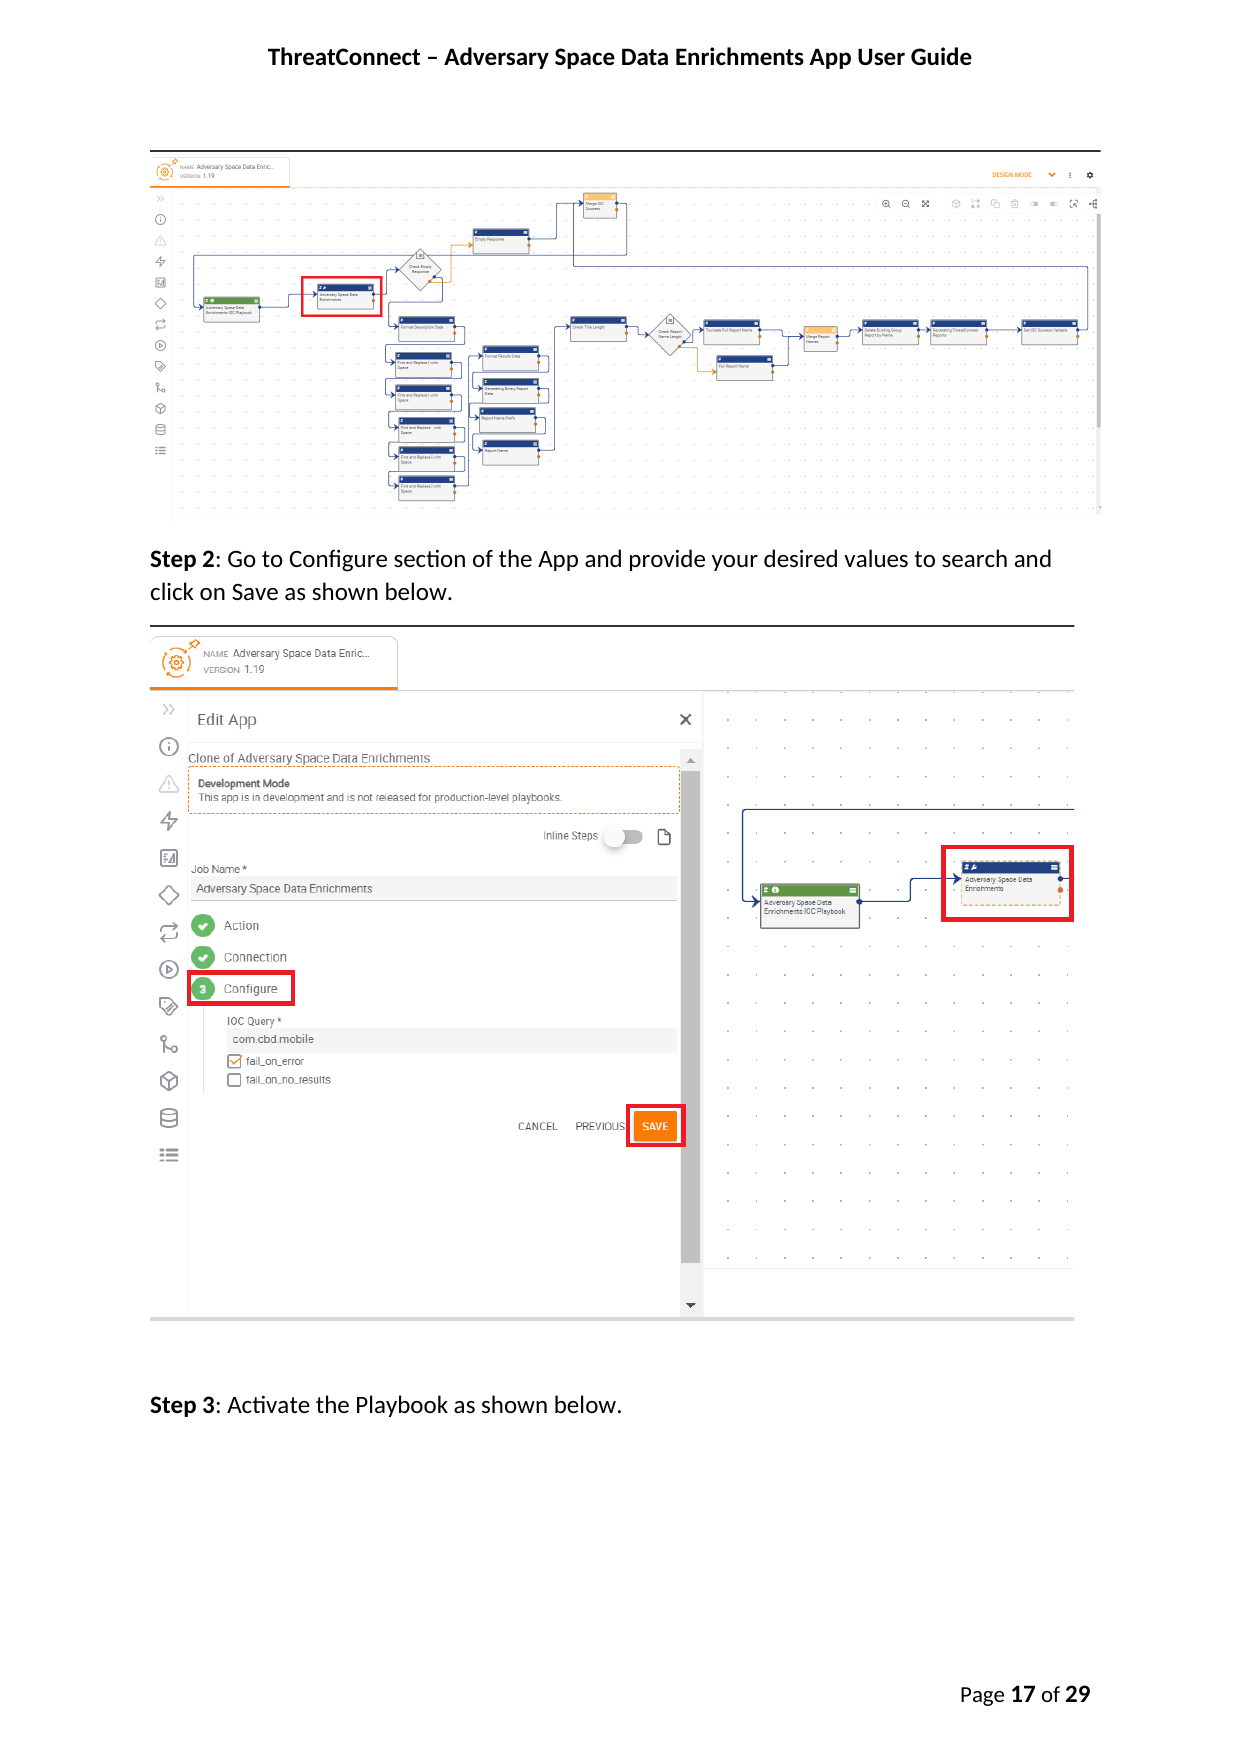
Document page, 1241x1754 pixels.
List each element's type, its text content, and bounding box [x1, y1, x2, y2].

picture [150, 150, 1101, 525]
text Step 2: Go to Configure section of the App and provide your desired values to search and click on Save as shown below. [150, 543, 1090, 607]
text Step 3: Activate the Playbook as shown below. [150, 1389, 1090, 1420]
picture [150, 625, 1075, 1321]
